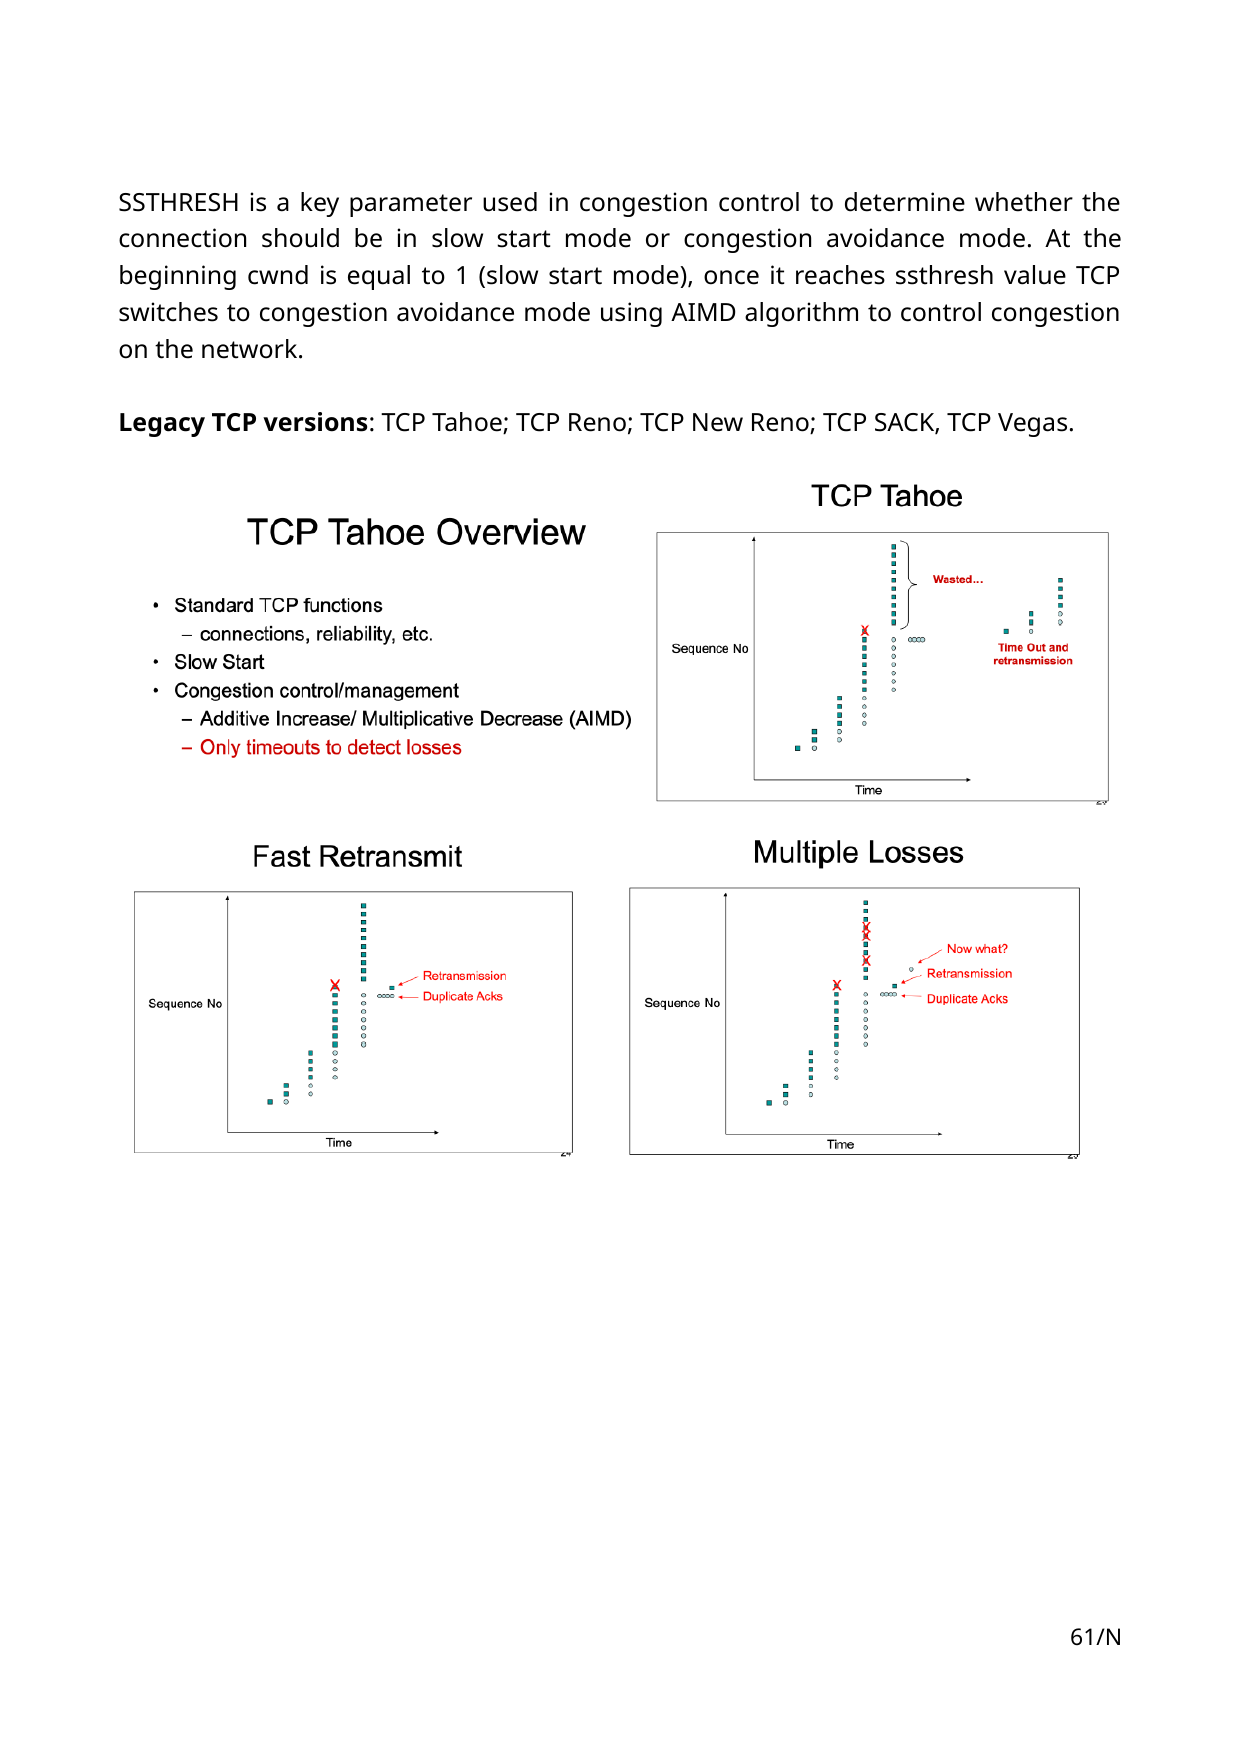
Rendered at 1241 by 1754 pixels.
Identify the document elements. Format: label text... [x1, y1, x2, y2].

text SSTHRESH is a key parameter used in congestion control to determine whether the connection should be in slow start mode or congestion avoidance mode. At the beginning cwnd is equal to 1 (slow start mode), once it reaches ssthresh value TCP switches to congestion avoidance mode using AIMD algorithm to control congestion on the network. [118, 184, 1122, 366]
text Legacy TCP versions: TCP Tahoe; TCP Reno; TCP New Reno; TCP SACK, TCP Vegas. [118, 405, 1122, 439]
picture [118, 478, 1123, 1171]
